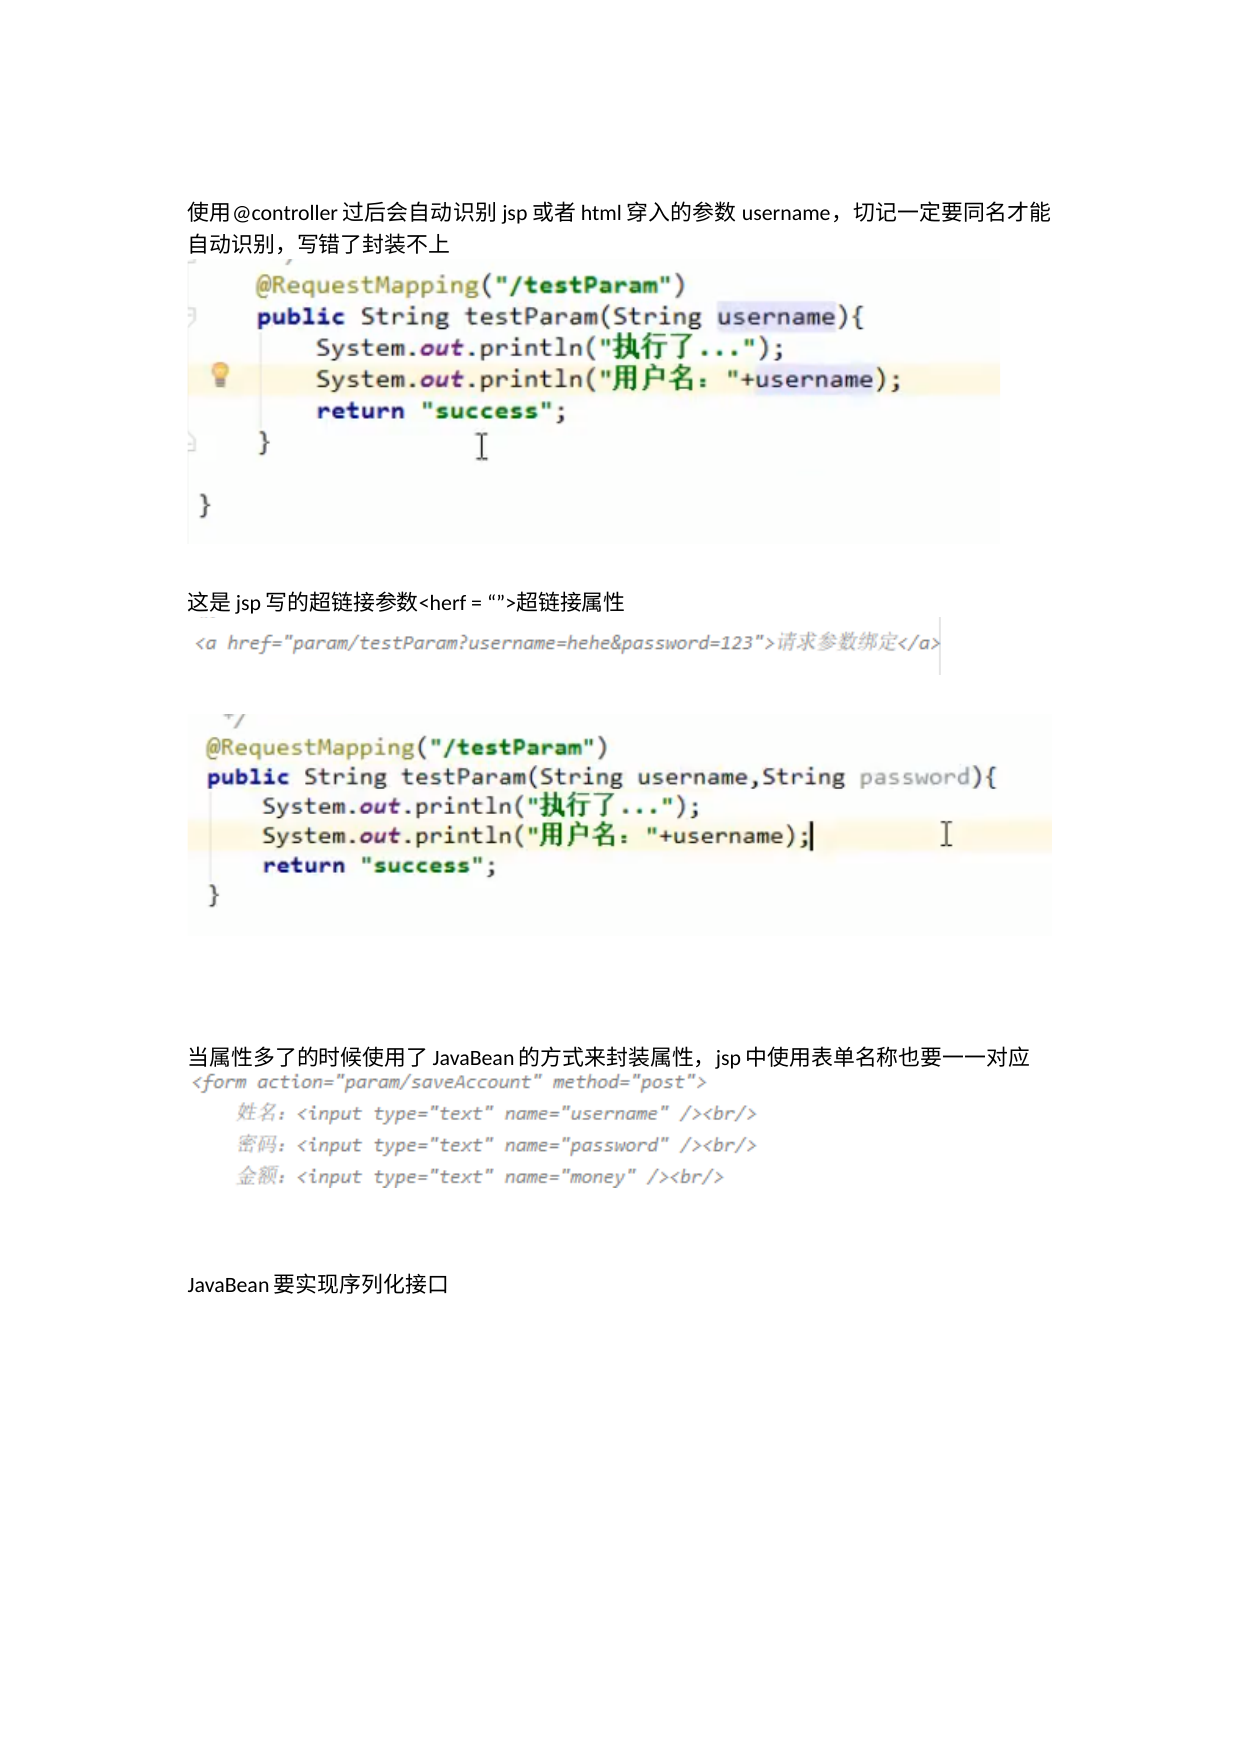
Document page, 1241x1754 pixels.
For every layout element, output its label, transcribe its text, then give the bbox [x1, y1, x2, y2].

picture [187, 617, 941, 675]
text 这是jsp写的超链接参数<herf = “”>超链接属性 [187, 584, 1053, 617]
picture [187, 259, 1001, 544]
text JavaBean要实现序列化接口 [187, 1267, 1053, 1299]
picture [187, 714, 1052, 936]
picture [187, 1072, 800, 1188]
text 当属性多了的时候使用了JavaBean的方式来封装属性，jsp中使用表单名称也要一一对应 [187, 1039, 1053, 1072]
text 使用@controller过后会自动识别jsp或者html穿入的参数username，切记一定要同名才能自动识别，写错了封装不上 [187, 194, 1053, 259]
